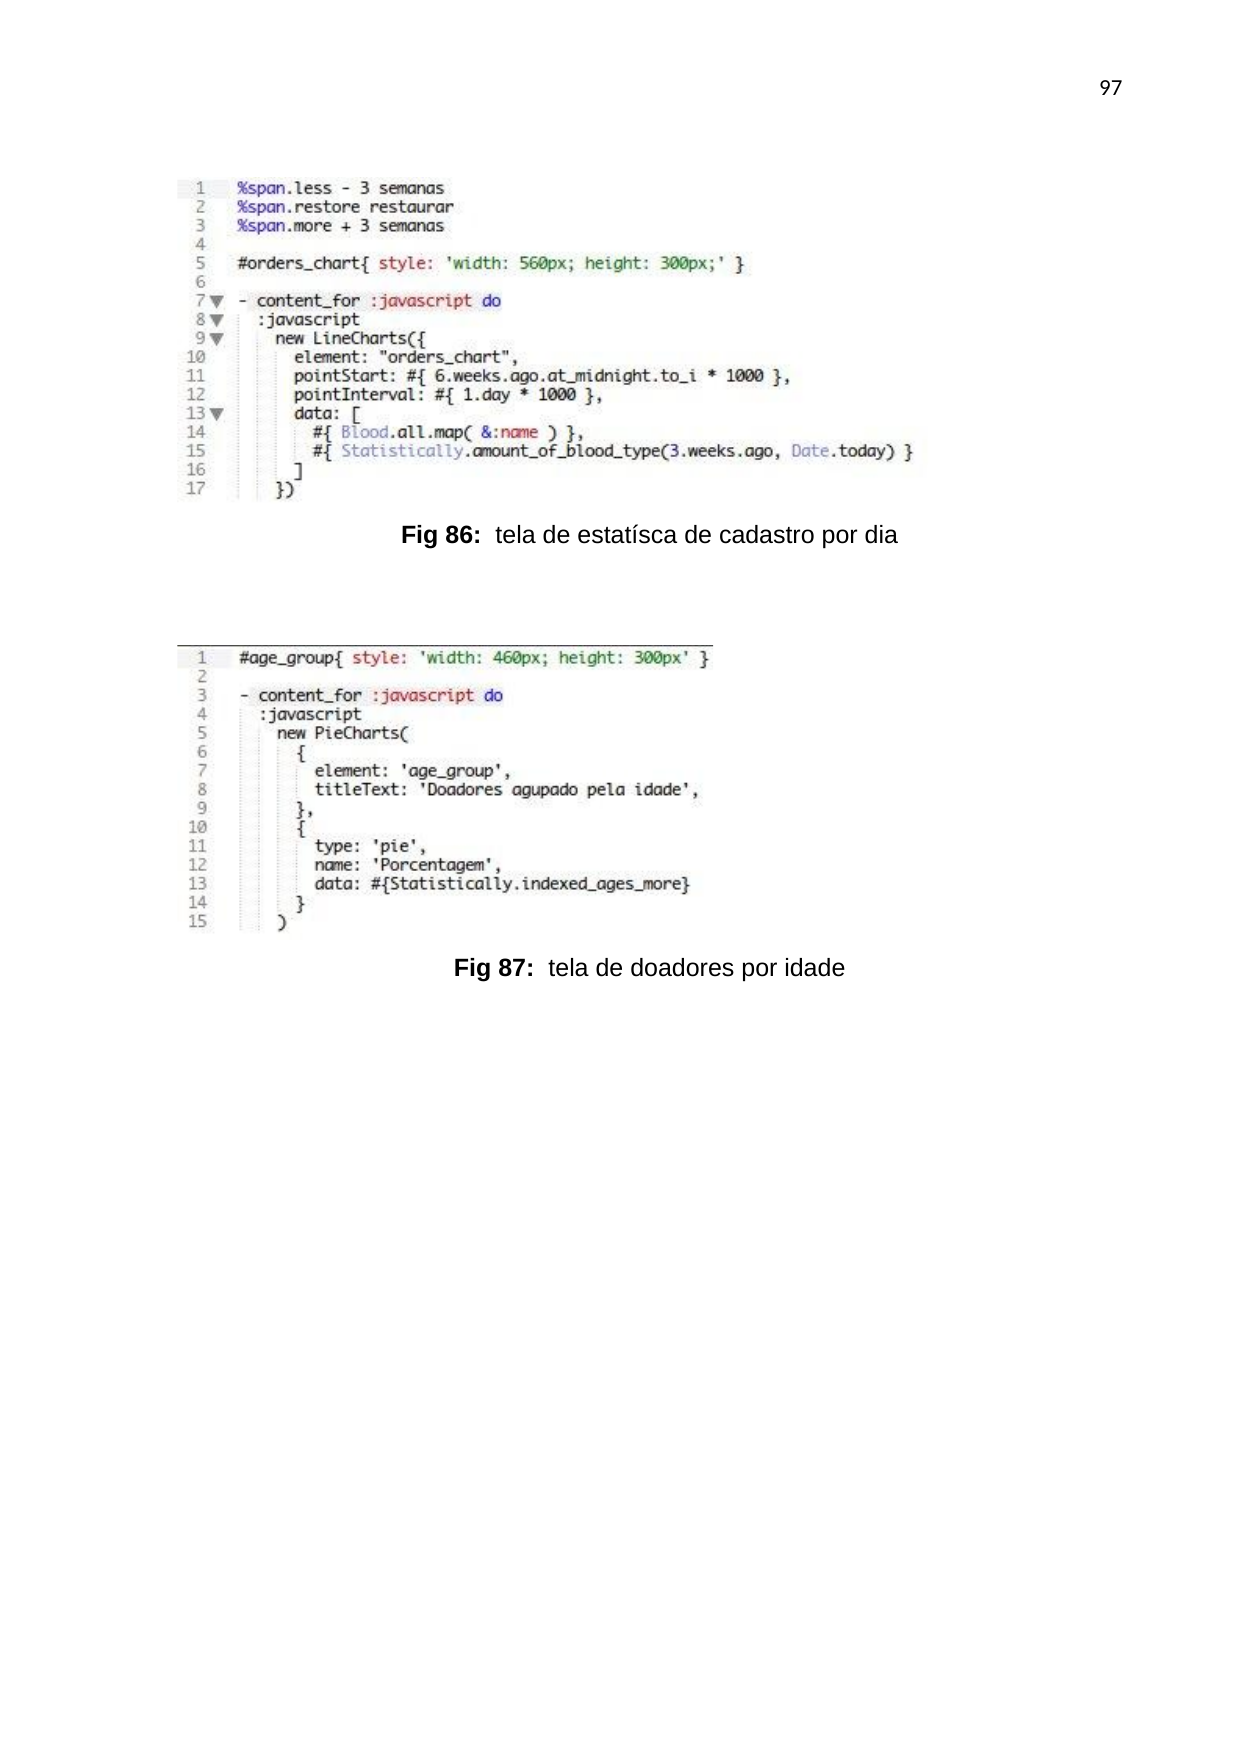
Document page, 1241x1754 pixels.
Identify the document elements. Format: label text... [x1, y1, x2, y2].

text Fig 86: tela de estatísca de cadastro por dia [177, 520, 1122, 549]
text Fig 87: tela de doadores por idade [177, 953, 1122, 981]
picture [177, 645, 714, 940]
picture [177, 177, 937, 507]
